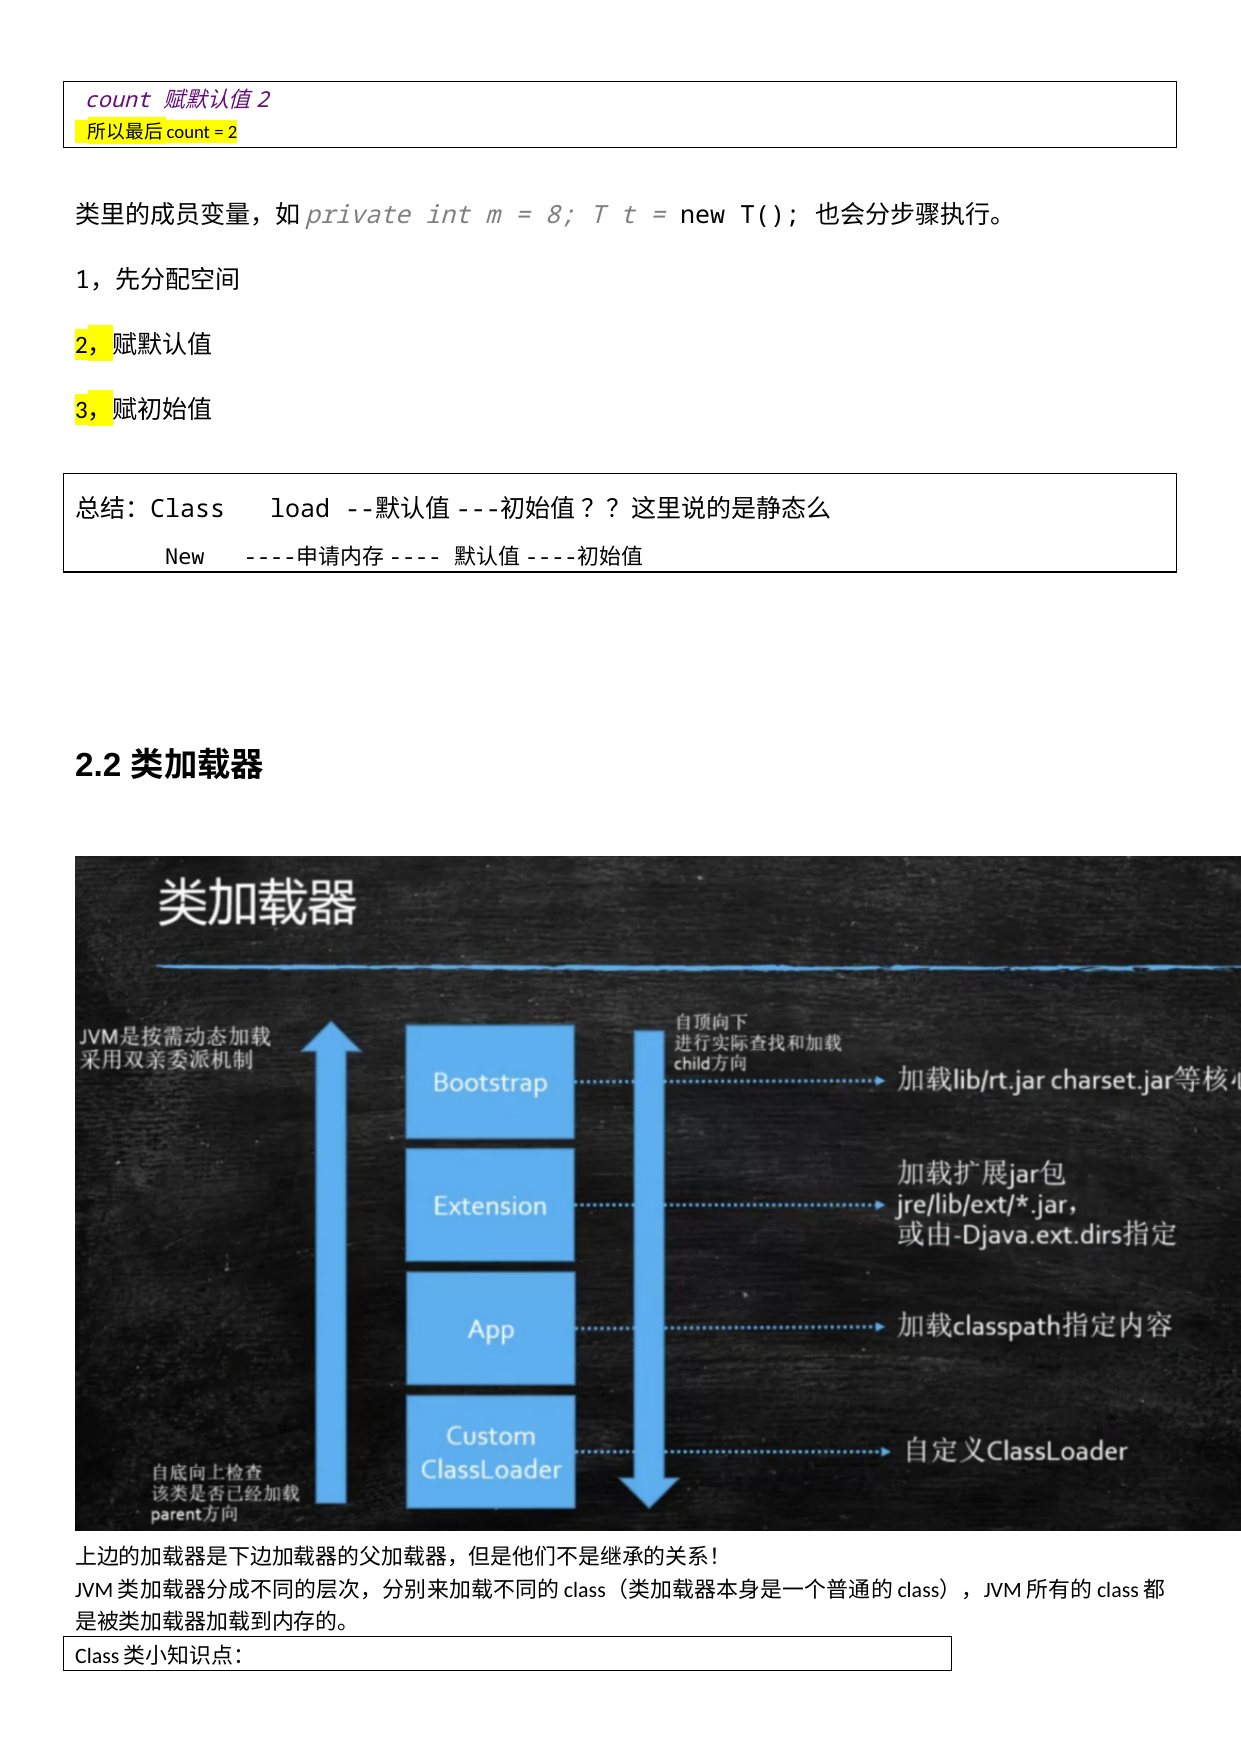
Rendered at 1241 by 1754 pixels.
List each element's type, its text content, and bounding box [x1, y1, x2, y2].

picture [75, 856, 1241, 1531]
subtitle 2.2 类加载器 [75, 729, 1165, 794]
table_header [64, 82, 1176, 147]
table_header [64, 1637, 951, 1670]
text JVM类加载器分成不同的层次，分别来加载不同的class（类加载器本身是一个普通的class），JVM所有的class都是被类加载器加载到内存的。 [75, 1571, 1165, 1636]
list 赋初始值 [75, 375, 1165, 440]
table_header 总结：Class load --默认值 ---初始值 ？？这里说的是静态么 New ----申请内存 ---- 默认值 ----初始值 [64, 474, 1176, 571]
text 类里的成员变量，如private int m = 8; T t = new T(); 也会分步骤执行。 [75, 180, 1165, 245]
list 赋默认值 [75, 310, 1165, 375]
list 先分配空间 [75, 245, 1165, 310]
text 上边的加载器是下边加载器的父加载器，但是他们不是继承的关系！ [75, 1539, 1165, 1571]
